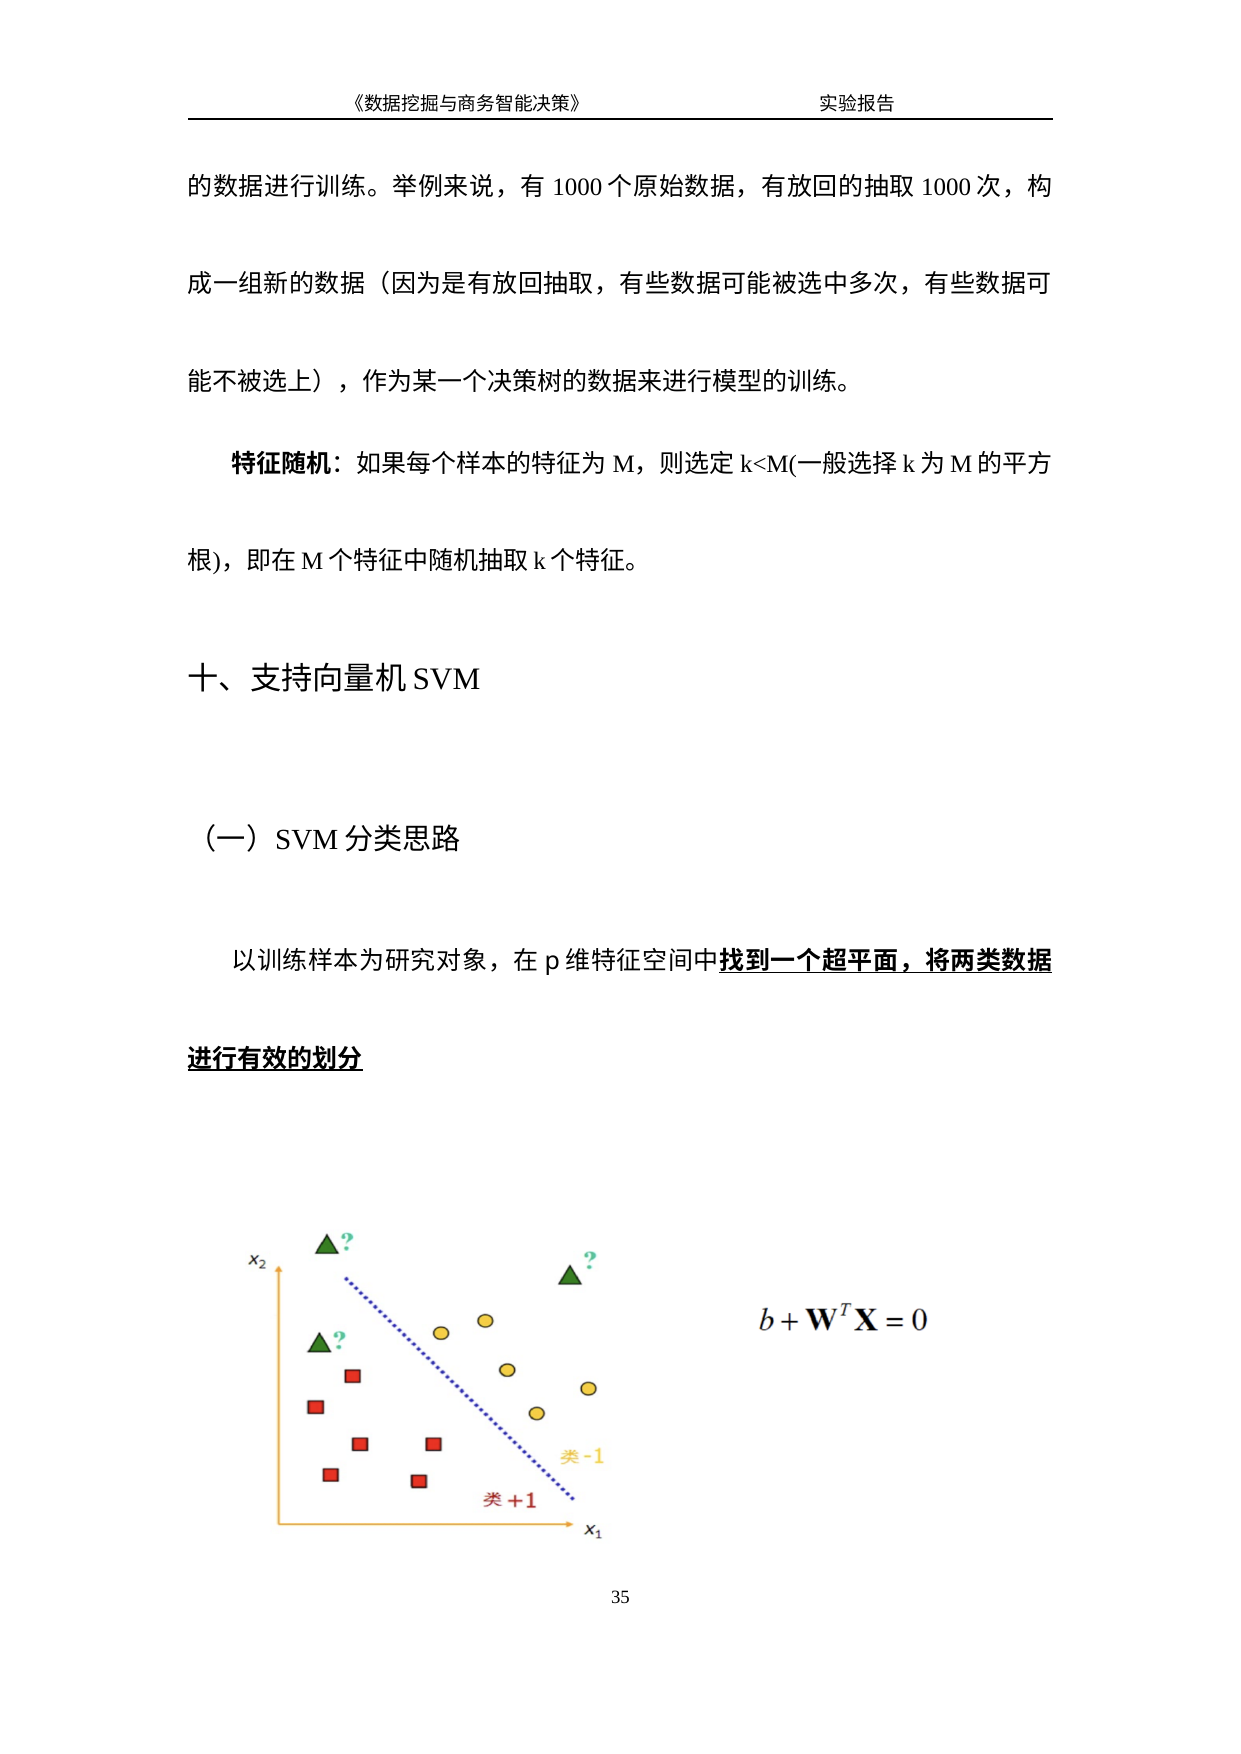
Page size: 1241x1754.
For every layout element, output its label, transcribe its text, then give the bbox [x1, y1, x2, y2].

subtitle 支持向量机SVM [187, 645, 1053, 710]
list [187, 153, 1053, 413]
subtitle （一）SVM分类思路 [187, 804, 1053, 869]
list 特征随机：如果每个样本的特征为M，则选定k<M(一般选择k为M的平方根)，即在M个特征中随机抽取k个特征。 [187, 430, 1053, 592]
picture [231, 1221, 1011, 1544]
text 以训练样本为研究对象，在p维特征空间中找到一个超平面，将两类数据进行有效的划分 [187, 927, 1053, 1090]
